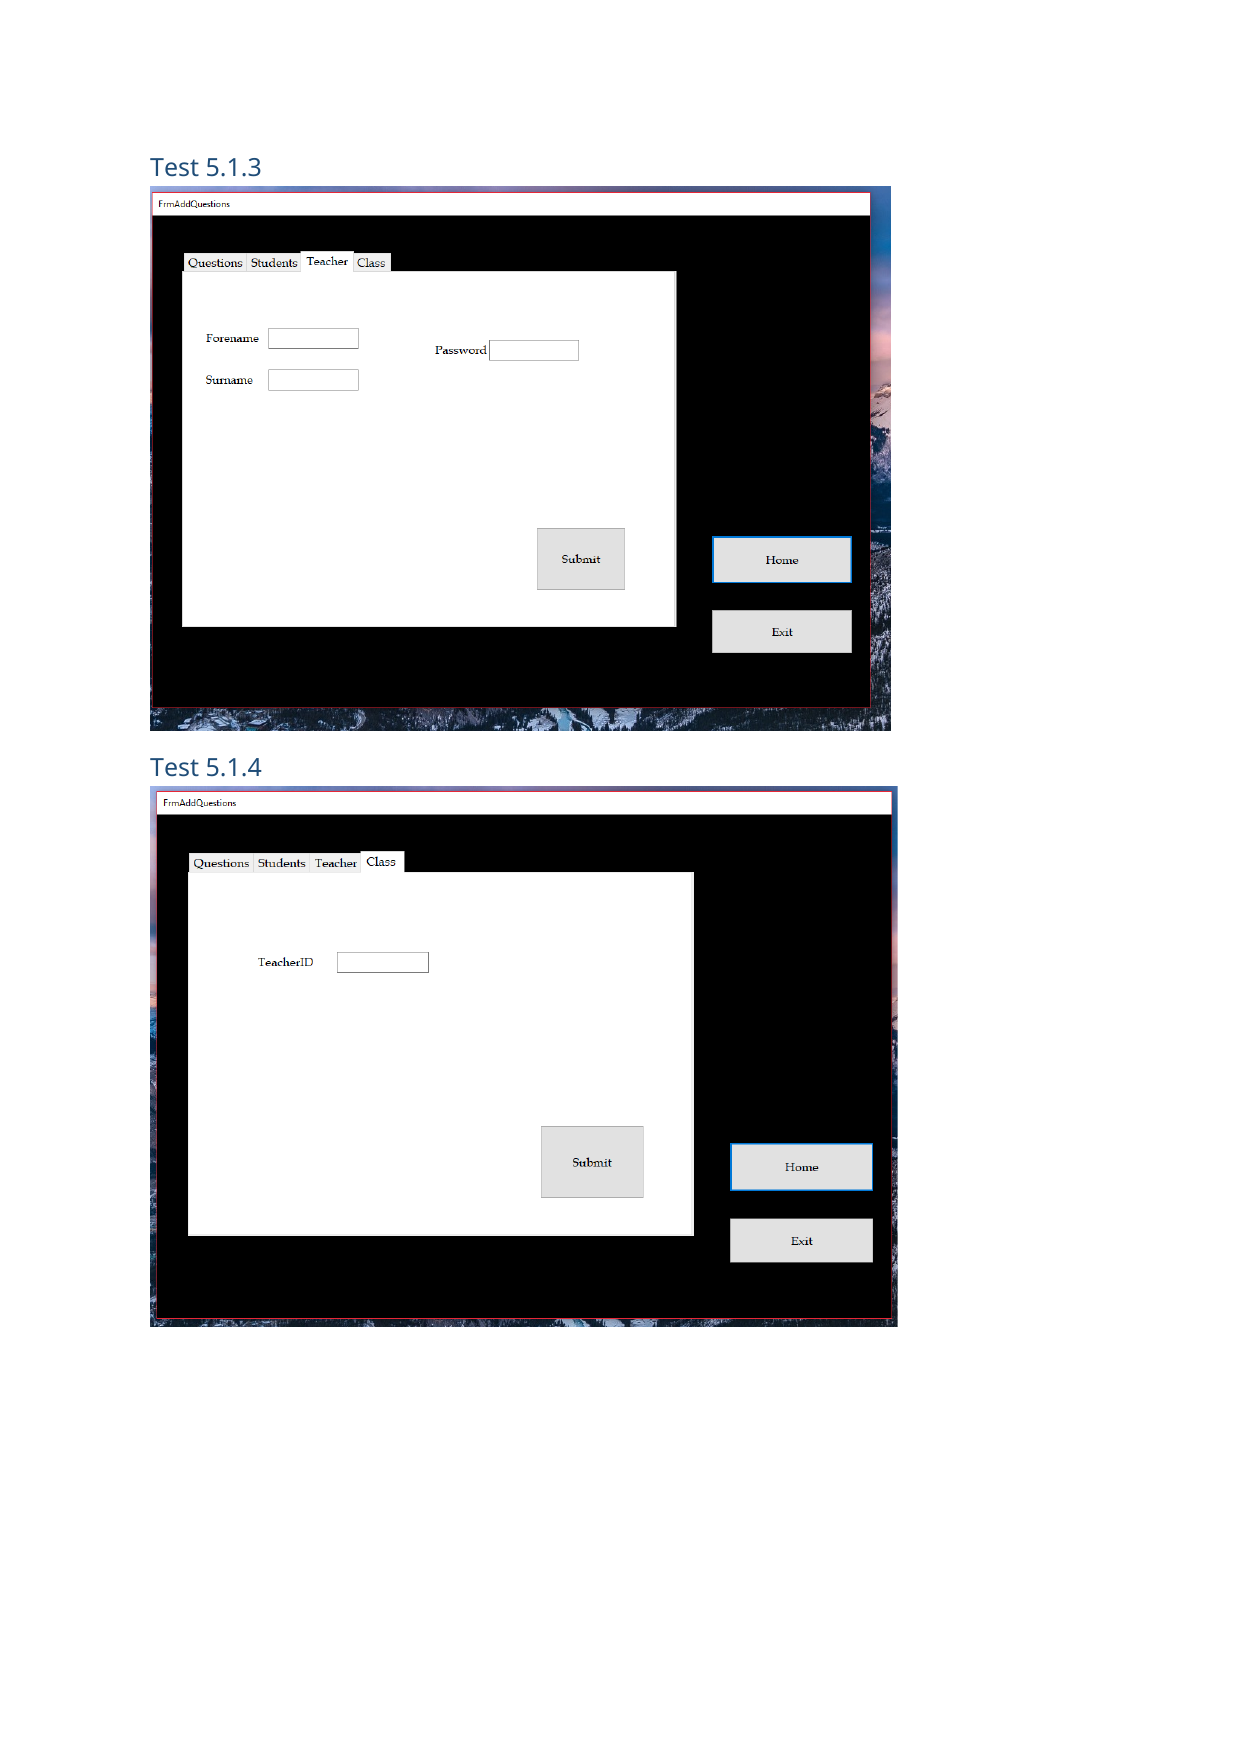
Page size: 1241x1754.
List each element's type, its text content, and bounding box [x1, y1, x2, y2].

picture [150, 786, 898, 1327]
subtitle Test 5.1.3 [150, 150, 1090, 184]
subtitle Test 5.1.4 [150, 749, 1090, 783]
picture [150, 186, 891, 731]
